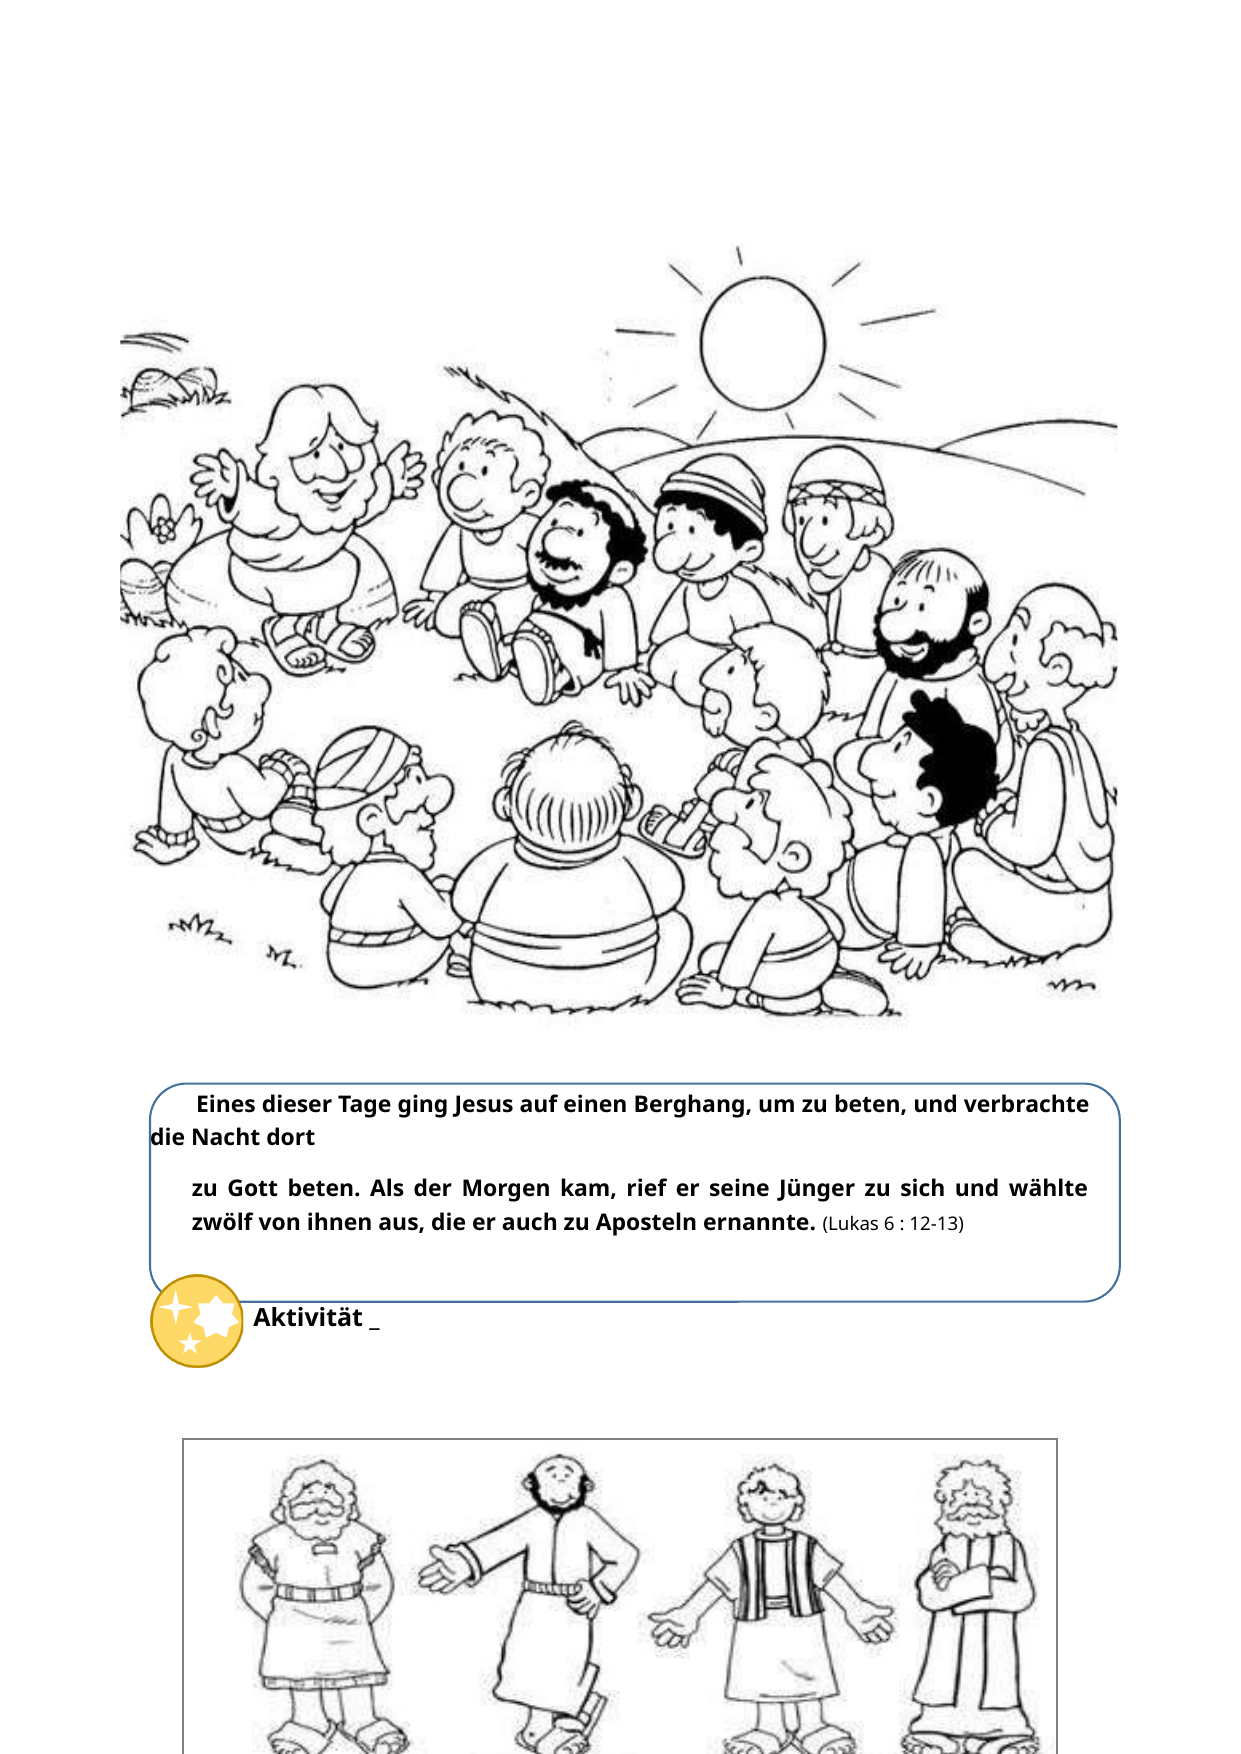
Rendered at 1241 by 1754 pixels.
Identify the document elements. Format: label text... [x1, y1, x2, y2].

text Eines dieser Tage ging Jesus auf einen Berghang, um zu beten, und verbrachte die Nacht dort [152, 1088, 1090, 1153]
text zu Gott beten. Als der Morgen kam, rief er seine Jünger zu sich und wählte zwölf von ihnen aus, die er auch zu Aposteln ernannte. (Lukas 6 : 12-13) [192, 1172, 1090, 1237]
text Aktivität _ [244, 1303, 1090, 1334]
picture [120, 229, 1118, 1038]
picture [184, 1440, 1056, 1754]
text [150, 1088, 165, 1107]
picture [150, 1274, 244, 1368]
